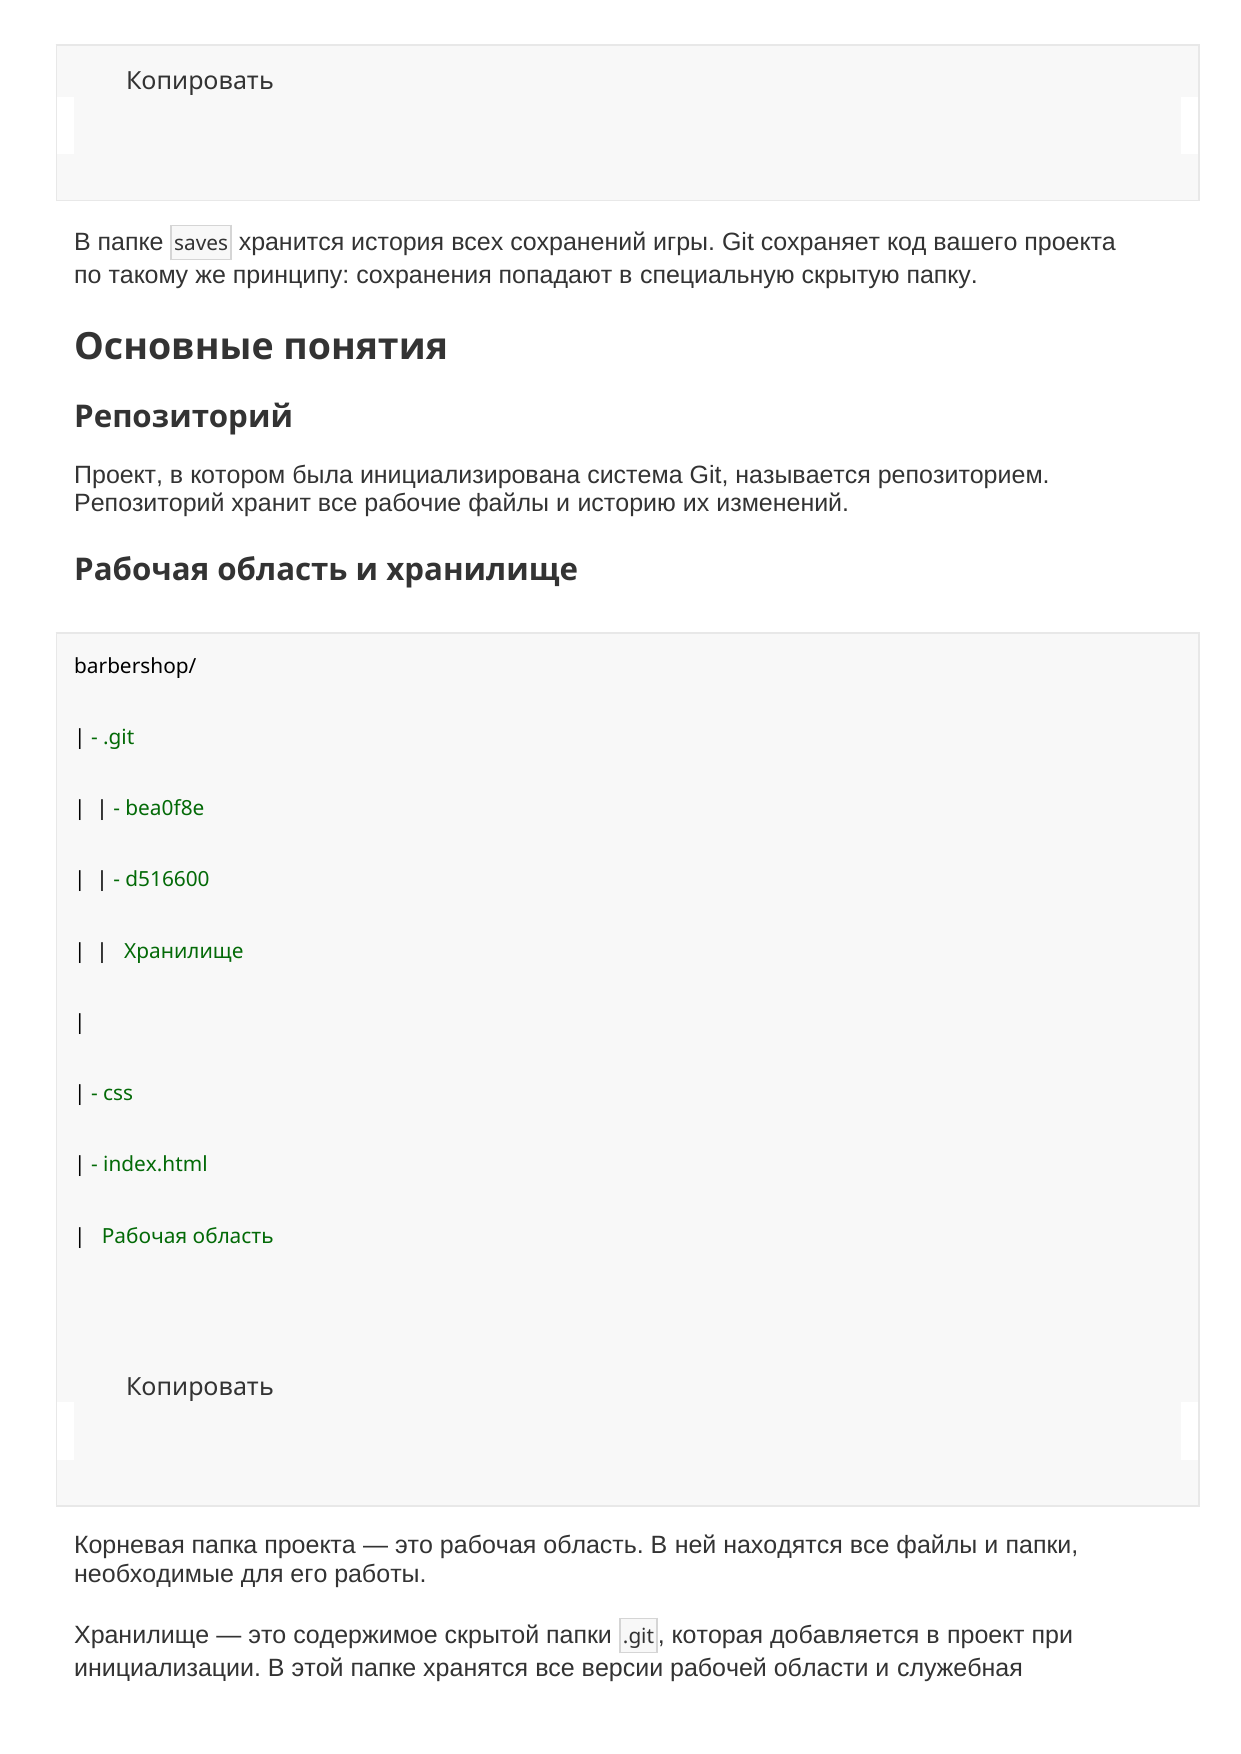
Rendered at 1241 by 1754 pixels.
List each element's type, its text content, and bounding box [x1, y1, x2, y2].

text | - index.html [57, 1131, 1198, 1178]
text | | - d516600 [57, 846, 1198, 893]
text barbershop/ [57, 634, 1198, 679]
text | | - bea0f8e [57, 775, 1198, 822]
text В папке saves хранится история всех сохранений игры. Git сохраняет код вашего проекта по такому же принципу: сохранения попадают в специальную скрытую папку. [74, 224, 1181, 289]
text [74, 1618, 1181, 1682]
text Проект, в котором была инициализирована система Git, называется репозиторием. Репозиторий хранит все рабочие файлы и историю их изменений. [74, 459, 1181, 517]
text | Рабочая область [57, 1202, 1198, 1249]
text | - css [57, 1060, 1198, 1107]
text Рабочая область и хранилище [74, 547, 1181, 590]
text Основные понятия [74, 319, 1181, 370]
text | - .git [57, 703, 1198, 750]
text Копировать [57, 1350, 1198, 1402]
text Копировать [57, 46, 1198, 97]
text | | Хранилище [57, 917, 1198, 964]
text Корневая папка проекта — это рабочая область. В ней находятся все файлы и папки, необходимые для его работы. [74, 1530, 1181, 1588]
text Репозиторий [74, 393, 1181, 436]
text | [57, 988, 1198, 1035]
